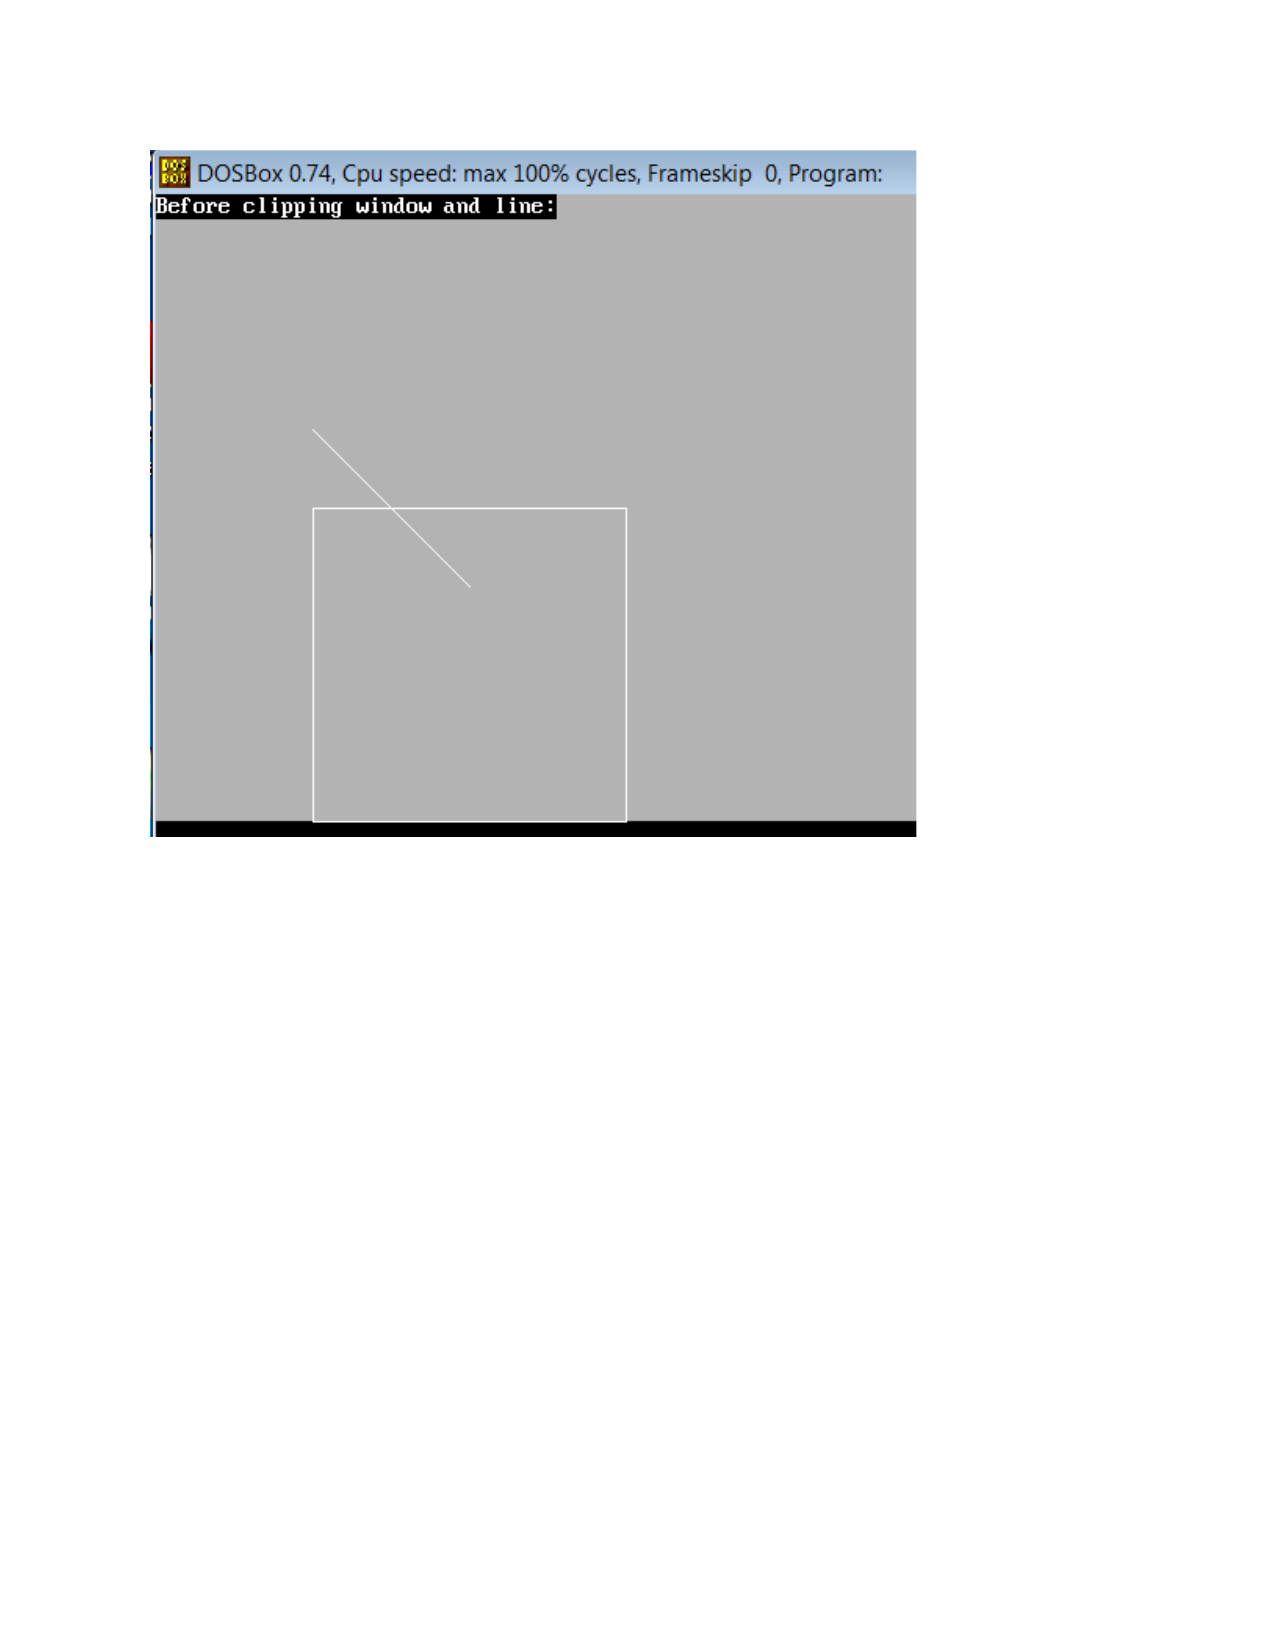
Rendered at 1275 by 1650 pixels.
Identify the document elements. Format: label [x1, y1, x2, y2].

picture [150, 150, 917, 837]
